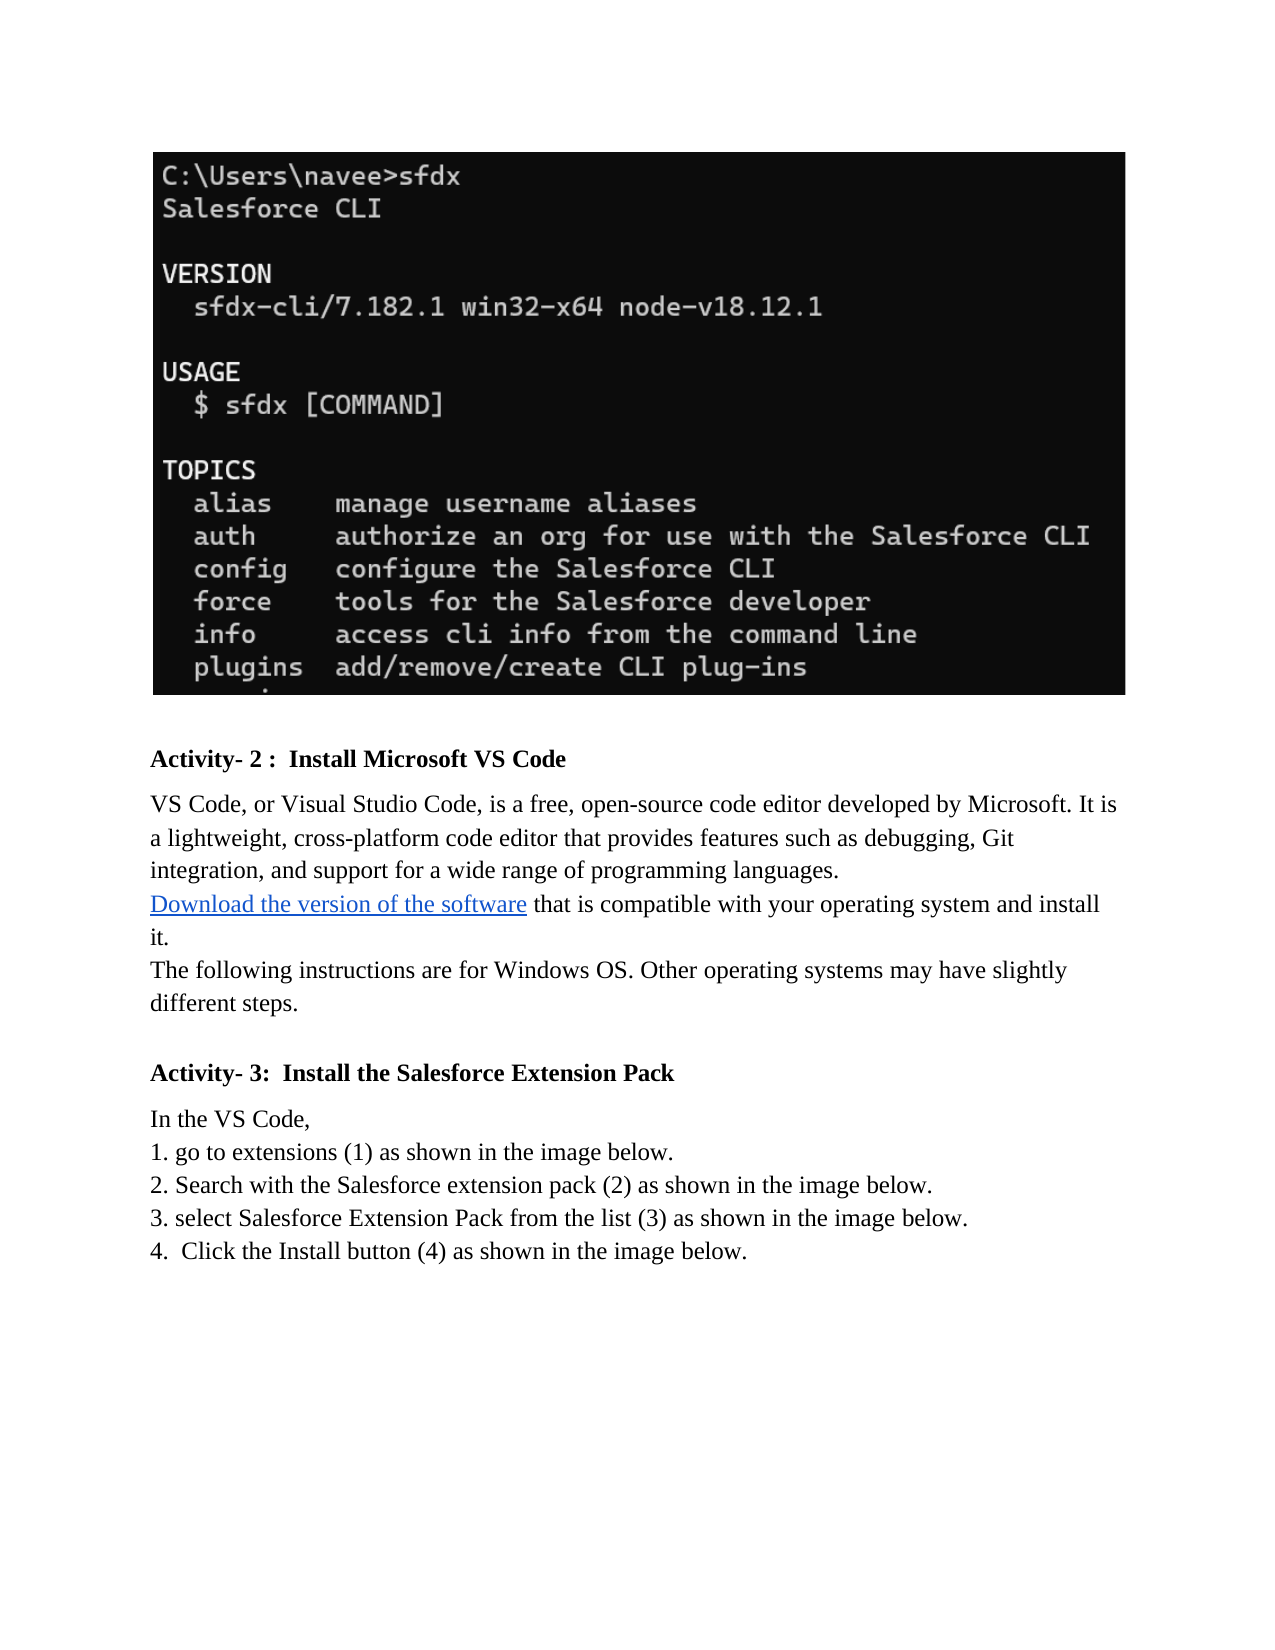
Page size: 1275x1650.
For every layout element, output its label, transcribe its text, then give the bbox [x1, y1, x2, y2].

text The following instructions are for Windows OS. Other operating systems may have slightly different steps. [150, 955, 1121, 1016]
picture [153, 152, 1126, 695]
list Search with the Salesforce extension pack (2) as shown in the image below. [150, 1170, 1275, 1199]
text VS Code, or Visual Studio Code, is a free, open-source code editor developed by Microsoft. It is a lightweight, cross-platform code editor that provides features such as debugging, Git integration, and support for a wide range of programming languages. [150, 789, 1117, 884]
list Click the Install button (4) as shown in the image below. [150, 1236, 1275, 1265]
subtitle Activity- 3: Install the Salesforce Extension Pack [150, 1058, 1275, 1087]
list select Salesforce Extension Pack from the list (3) as shown in the image below. [150, 1203, 1275, 1232]
list go to extensions (1) as shown in the image below. [150, 1137, 1275, 1166]
text In the VS Code, [150, 1104, 1275, 1133]
subtitle Activity- 2 : Install Microsoft VS Code [150, 744, 1275, 773]
text Download the version of the software that is compatible with your operating system and install it. [150, 889, 1112, 950]
